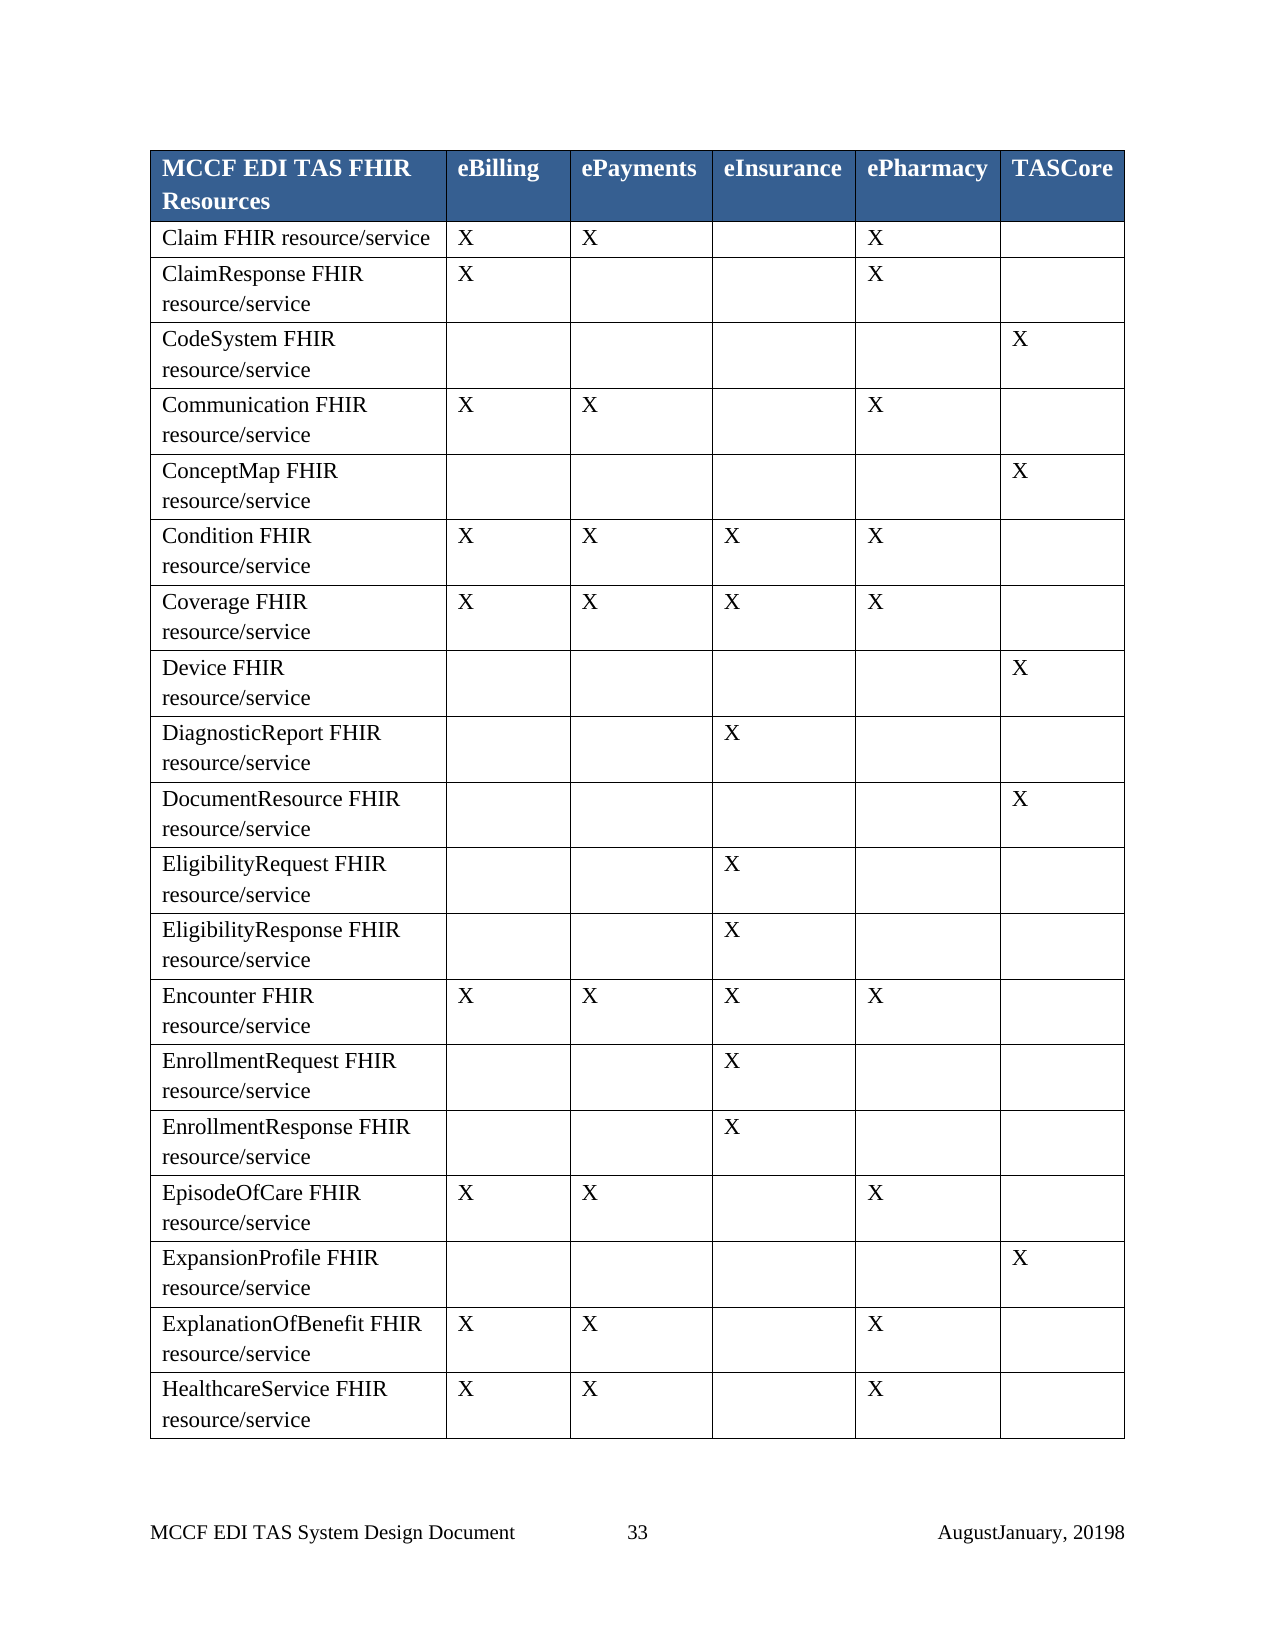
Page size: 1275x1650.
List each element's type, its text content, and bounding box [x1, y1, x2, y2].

table_cell [713, 258, 855, 322]
table_cell [447, 1242, 570, 1307]
table_cell X [571, 586, 712, 650]
table_cell Communication FHIR resource/service [151, 389, 446, 453]
table_cell [447, 848, 570, 913]
table_cell X [1001, 651, 1124, 716]
table_cell X [713, 1111, 855, 1175]
table_cell X [1001, 783, 1124, 847]
table_cell [447, 323, 570, 388]
table_cell [713, 1373, 855, 1438]
table_cell X [447, 520, 570, 585]
table_cell X [571, 520, 712, 585]
table_header MCCF EDI TAS FHIR Resources [151, 151, 446, 221]
table_cell X [856, 1373, 1000, 1438]
table_cell X [447, 389, 570, 453]
table_cell EnrollmentResponse FHIR resource/service [151, 1111, 446, 1175]
table_cell [1001, 258, 1124, 322]
table_cell [713, 1308, 855, 1372]
table_cell [1001, 848, 1124, 913]
table_cell [1001, 1045, 1124, 1110]
table_cell [1001, 1308, 1124, 1372]
table_cell [856, 783, 1000, 847]
table_cell [713, 651, 855, 716]
table_cell [713, 389, 855, 453]
table_cell X [856, 258, 1000, 322]
table_cell X [856, 520, 1000, 585]
table_header ePayments [571, 151, 712, 221]
table_cell [1001, 1176, 1124, 1241]
table_cell X [571, 389, 712, 453]
table_cell [856, 914, 1000, 978]
table_cell [447, 717, 570, 782]
table_cell X [713, 586, 855, 650]
table_cell [447, 651, 570, 716]
table_cell X [447, 1308, 570, 1372]
table_cell [713, 1242, 855, 1307]
table_cell [1001, 980, 1124, 1044]
table_cell [856, 323, 1000, 388]
table_cell [447, 1045, 570, 1110]
table_cell ClaimResponse FHIR resource/service [151, 258, 446, 322]
table_cell [571, 1045, 712, 1110]
table_cell [856, 717, 1000, 782]
table_cell X [856, 389, 1000, 453]
table_cell [713, 1176, 855, 1241]
table_cell [1001, 717, 1124, 782]
table_cell [571, 455, 712, 519]
table_cell Condition FHIR resource/service [151, 520, 446, 585]
table_cell [1001, 222, 1124, 257]
table_cell [856, 1111, 1000, 1175]
table_cell Encounter FHIR resource/service [151, 980, 446, 1044]
table_cell [713, 783, 855, 847]
table_cell EligibilityResponse FHIR resource/service [151, 914, 446, 978]
table_cell [1001, 520, 1124, 585]
table_cell X [713, 848, 855, 913]
table_cell X [713, 914, 855, 978]
table_cell ExpansionProfile FHIR resource/service [151, 1242, 446, 1307]
table_cell [571, 914, 712, 978]
table_cell X [447, 222, 570, 257]
table_cell EnrollmentRequest FHIR resource/service [151, 1045, 446, 1110]
table_cell Claim FHIR resource/service [151, 222, 446, 257]
table_cell X [571, 1308, 712, 1372]
table_cell X [447, 586, 570, 650]
table_cell X [571, 1373, 712, 1438]
table_cell X [1001, 455, 1124, 519]
table_cell [447, 455, 570, 519]
table_cell ConceptMap FHIR resource/service [151, 455, 446, 519]
table_cell [571, 1242, 712, 1307]
table_cell X [1001, 323, 1124, 388]
table_cell [713, 222, 855, 257]
table_cell EpisodeOfCare FHIR resource/service [151, 1176, 446, 1241]
table_cell X [856, 1176, 1000, 1241]
table_cell HealthcareService FHIR resource/service [151, 1373, 446, 1438]
table_header TASCore [1001, 151, 1124, 221]
table_cell [447, 1111, 570, 1175]
table_cell [447, 783, 570, 847]
table_cell DocumentResource FHIR resource/service [151, 783, 446, 847]
table_cell [1001, 1373, 1124, 1438]
table_cell X [571, 980, 712, 1044]
table_cell [571, 783, 712, 847]
table_cell ExplanationOfBenefit FHIR resource/service [151, 1308, 446, 1372]
table_header eBilling [447, 151, 570, 221]
table_header ePharmacy [856, 151, 1000, 221]
table_cell [571, 848, 712, 913]
table_cell X [856, 222, 1000, 257]
table_cell [571, 651, 712, 716]
table_cell X [856, 586, 1000, 650]
table_cell X [713, 717, 855, 782]
table_cell X [447, 258, 570, 322]
table_header eInsurance [713, 151, 855, 221]
table_cell CodeSystem FHIR resource/service [151, 323, 446, 388]
table_cell [713, 455, 855, 519]
table_cell EligibilityRequest FHIR resource/service [151, 848, 446, 913]
table_cell [856, 848, 1000, 913]
table_cell X [447, 1176, 570, 1241]
table_cell [856, 1045, 1000, 1110]
table_cell DiagnosticReport FHIR resource/service [151, 717, 446, 782]
table_cell [856, 455, 1000, 519]
table_cell [713, 323, 855, 388]
table_cell [571, 258, 712, 322]
table_cell [571, 323, 712, 388]
table_cell [856, 1242, 1000, 1307]
table_cell [1001, 389, 1124, 453]
table_cell X [856, 980, 1000, 1044]
table_cell [1001, 586, 1124, 650]
table_cell X [713, 520, 855, 585]
table_cell [856, 651, 1000, 716]
table_cell X [856, 1308, 1000, 1372]
table_cell [1001, 1111, 1124, 1175]
table_cell X [447, 1373, 570, 1438]
table_cell Coverage FHIR resource/service [151, 586, 446, 650]
table_cell [1001, 914, 1124, 978]
table_cell [571, 1111, 712, 1175]
table_cell [571, 717, 712, 782]
table_cell X [447, 980, 570, 1044]
table_cell X [1001, 1242, 1124, 1307]
table_cell Device FHIR resource/service [151, 651, 446, 716]
table_cell [447, 914, 570, 978]
table_cell X [571, 222, 712, 257]
table_cell X [713, 980, 855, 1044]
table_cell X [713, 1045, 855, 1110]
table_cell X [571, 1176, 712, 1241]
